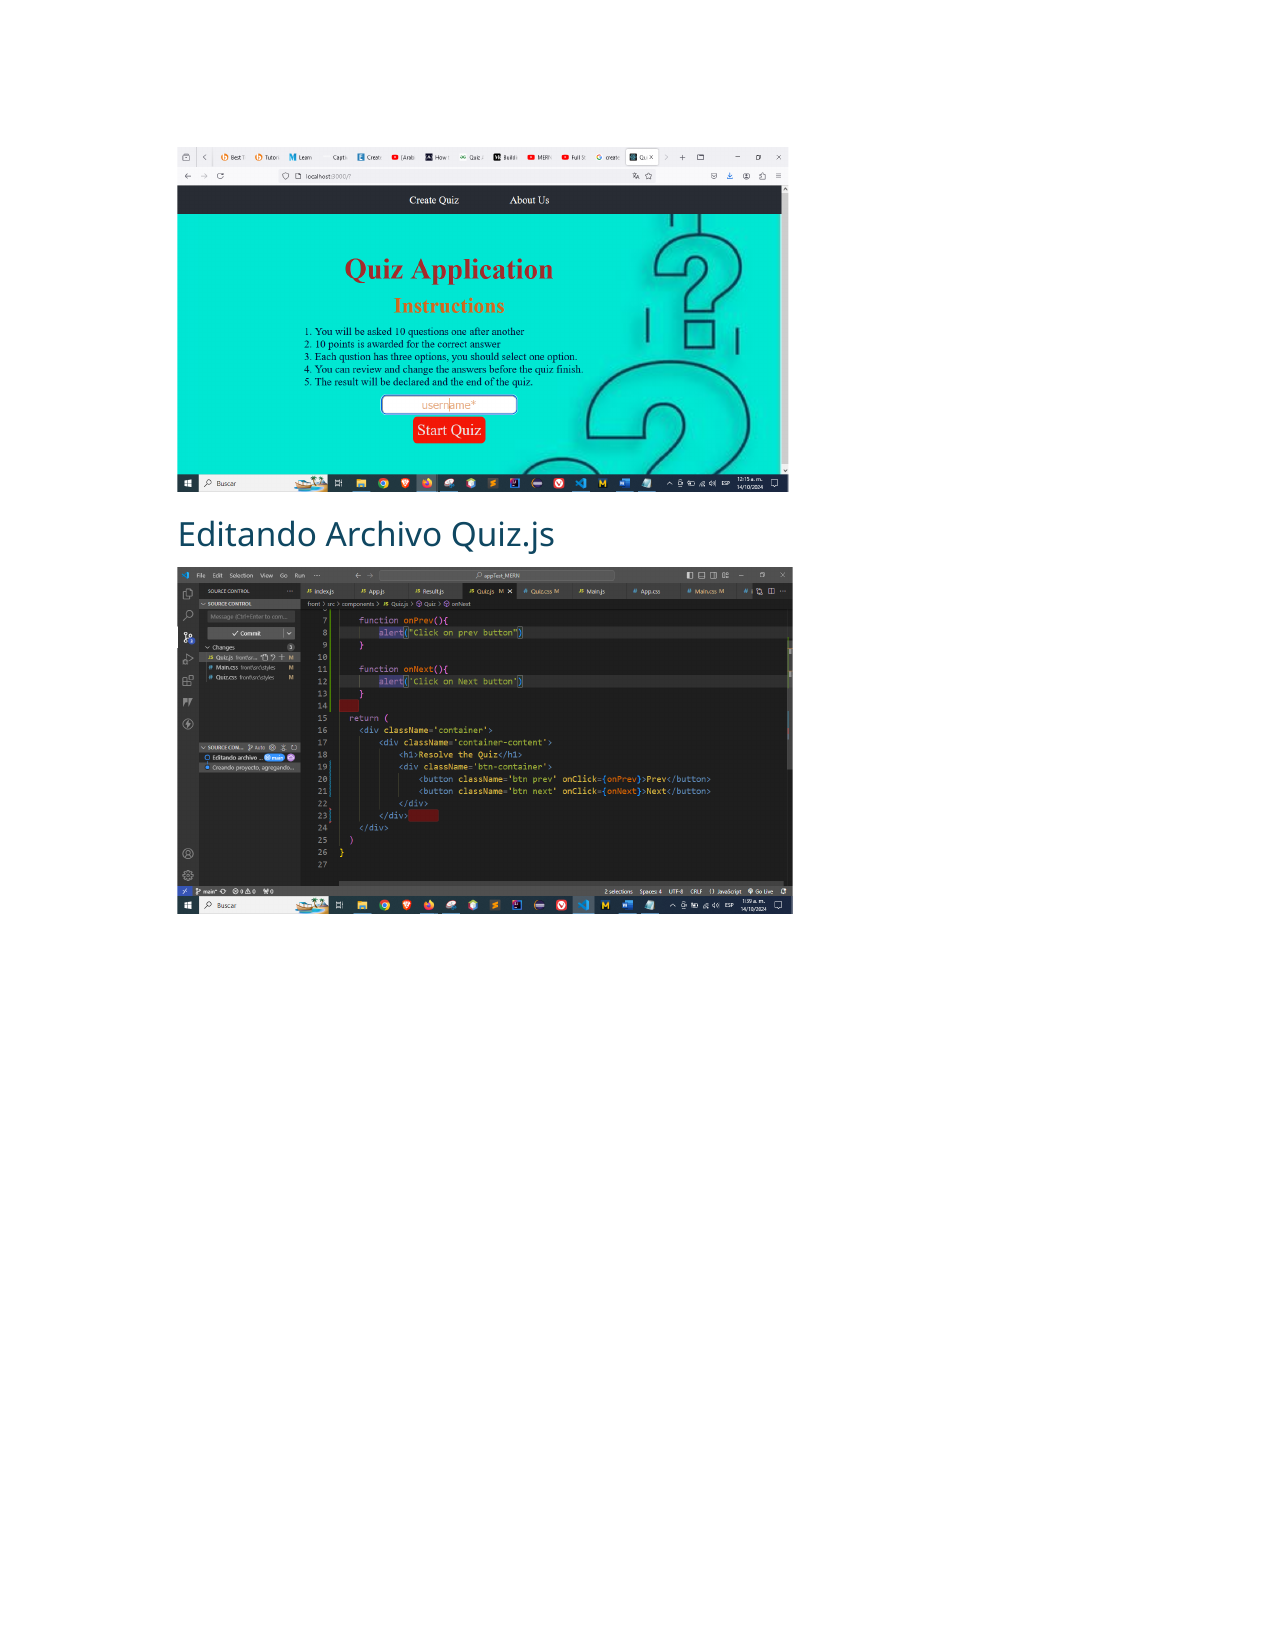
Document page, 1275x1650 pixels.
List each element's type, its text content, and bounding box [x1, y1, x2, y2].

subtitle Editando Archivo Quiz.js [177, 510, 1098, 556]
picture [177, 147, 789, 492]
picture [177, 567, 793, 914]
